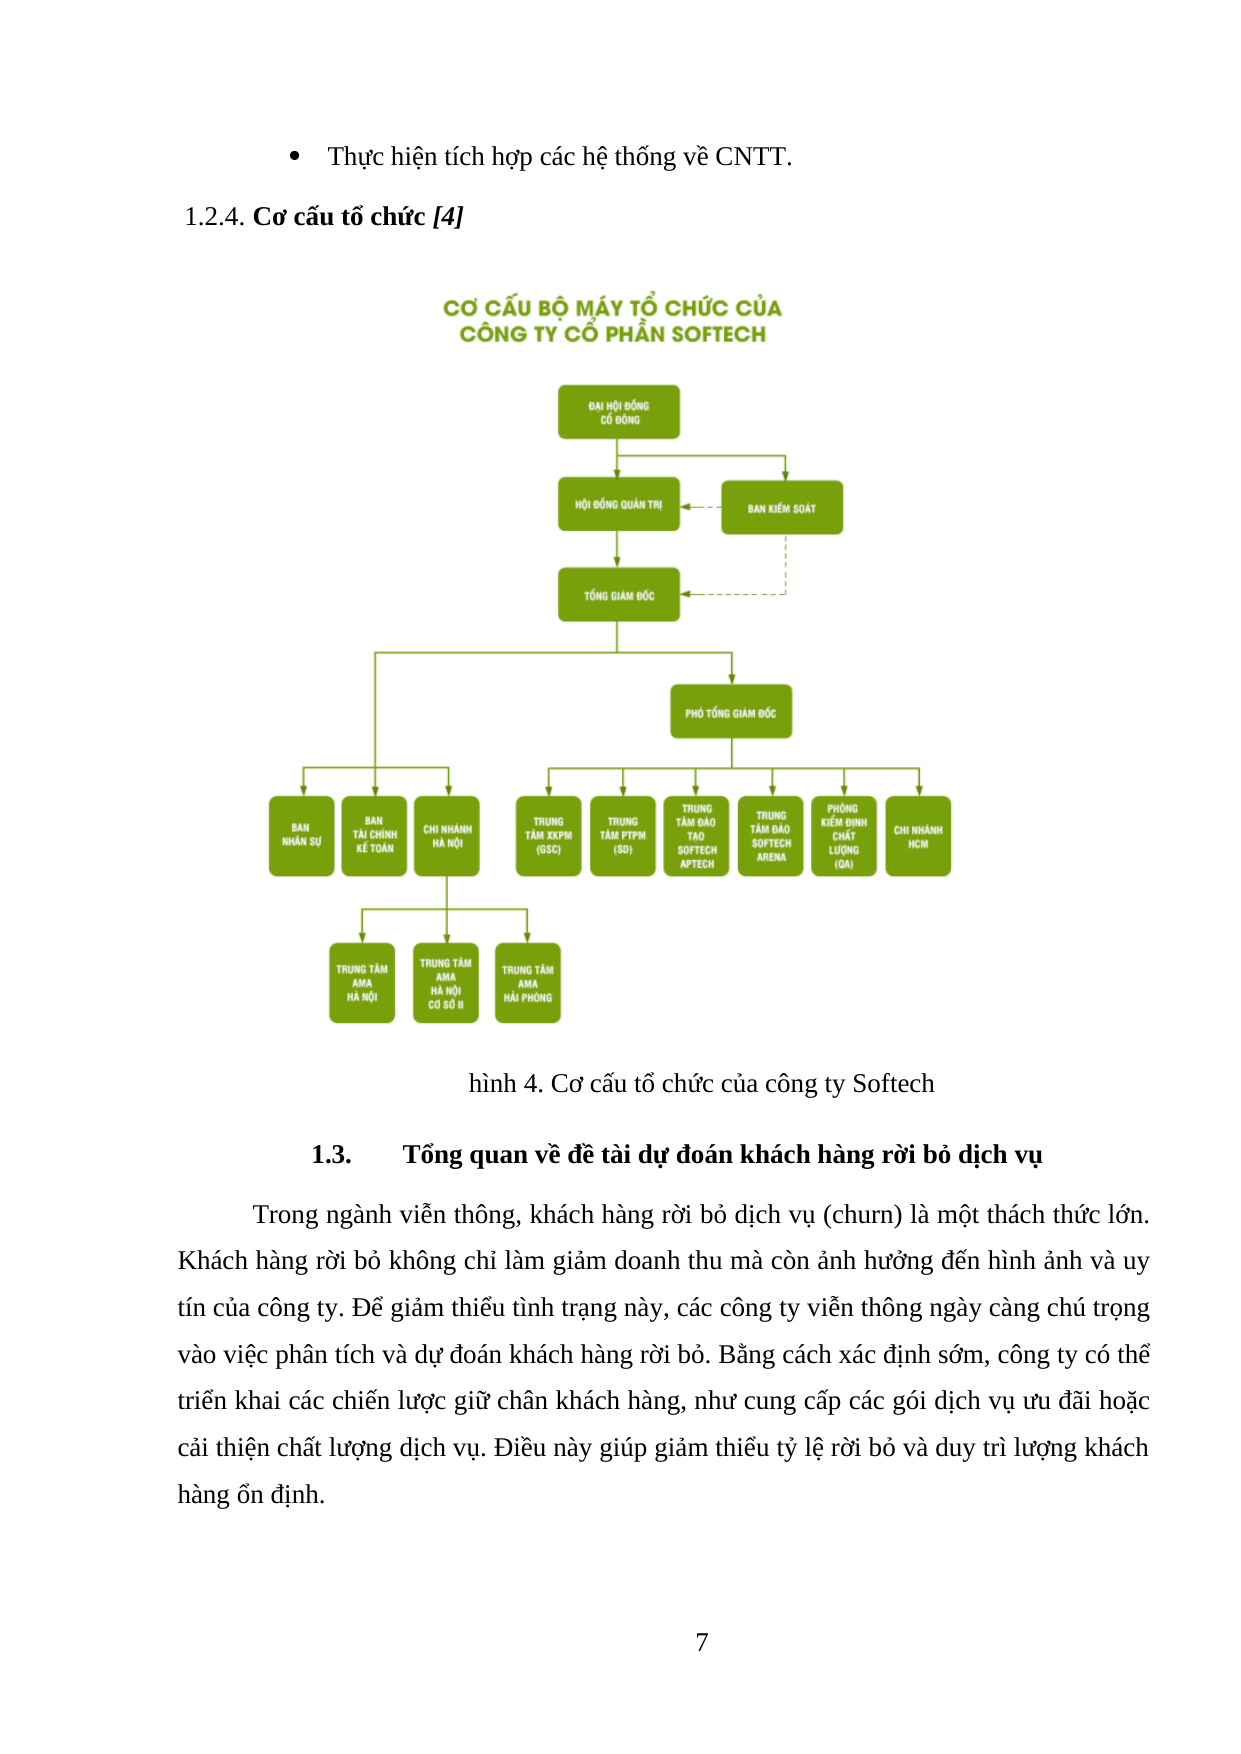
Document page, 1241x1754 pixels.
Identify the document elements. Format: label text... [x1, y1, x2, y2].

text Trong ngành viễn thông, khách hàng rời bỏ dịch vụ (churn) là một thách thức lớn. Khách hàng rời bỏ không chỉ làm giảm doanh thu mà còn ảnh hưởng đến hình ảnh và uy tín của công ty. Để giảm thiểu tình trạng này, các công ty viễn thông ngày càng chú trọng vào việc phân tích và dự đoán khách hàng rời bỏ. Bằng cách xác định sớm, công ty có thể triển khai các chiến lược giữ chân khách hàng, như cung cấp các gói dịch vụ ưu đãi hoặc cải thiện chất lượng dịch vụ. Điều này giúp giảm thiểu tỷ lệ rời bỏ và duy trì lượng khách hàng ổn định. [177, 1198, 1152, 1509]
subtitle Cơ cấu tổ chức [184, 200, 1152, 231]
subtitle Tổng quan về đề tài dự đoán khách hàng rời bỏ dịch vụ [236, 1139, 1152, 1170]
picture [252, 258, 974, 1046]
text hình 4. Cơ cấu tổ chức của công ty Softech [177, 1067, 1152, 1098]
list Thực hiện tích hợp các hệ thống về CNTT. [290, 140, 1152, 172]
